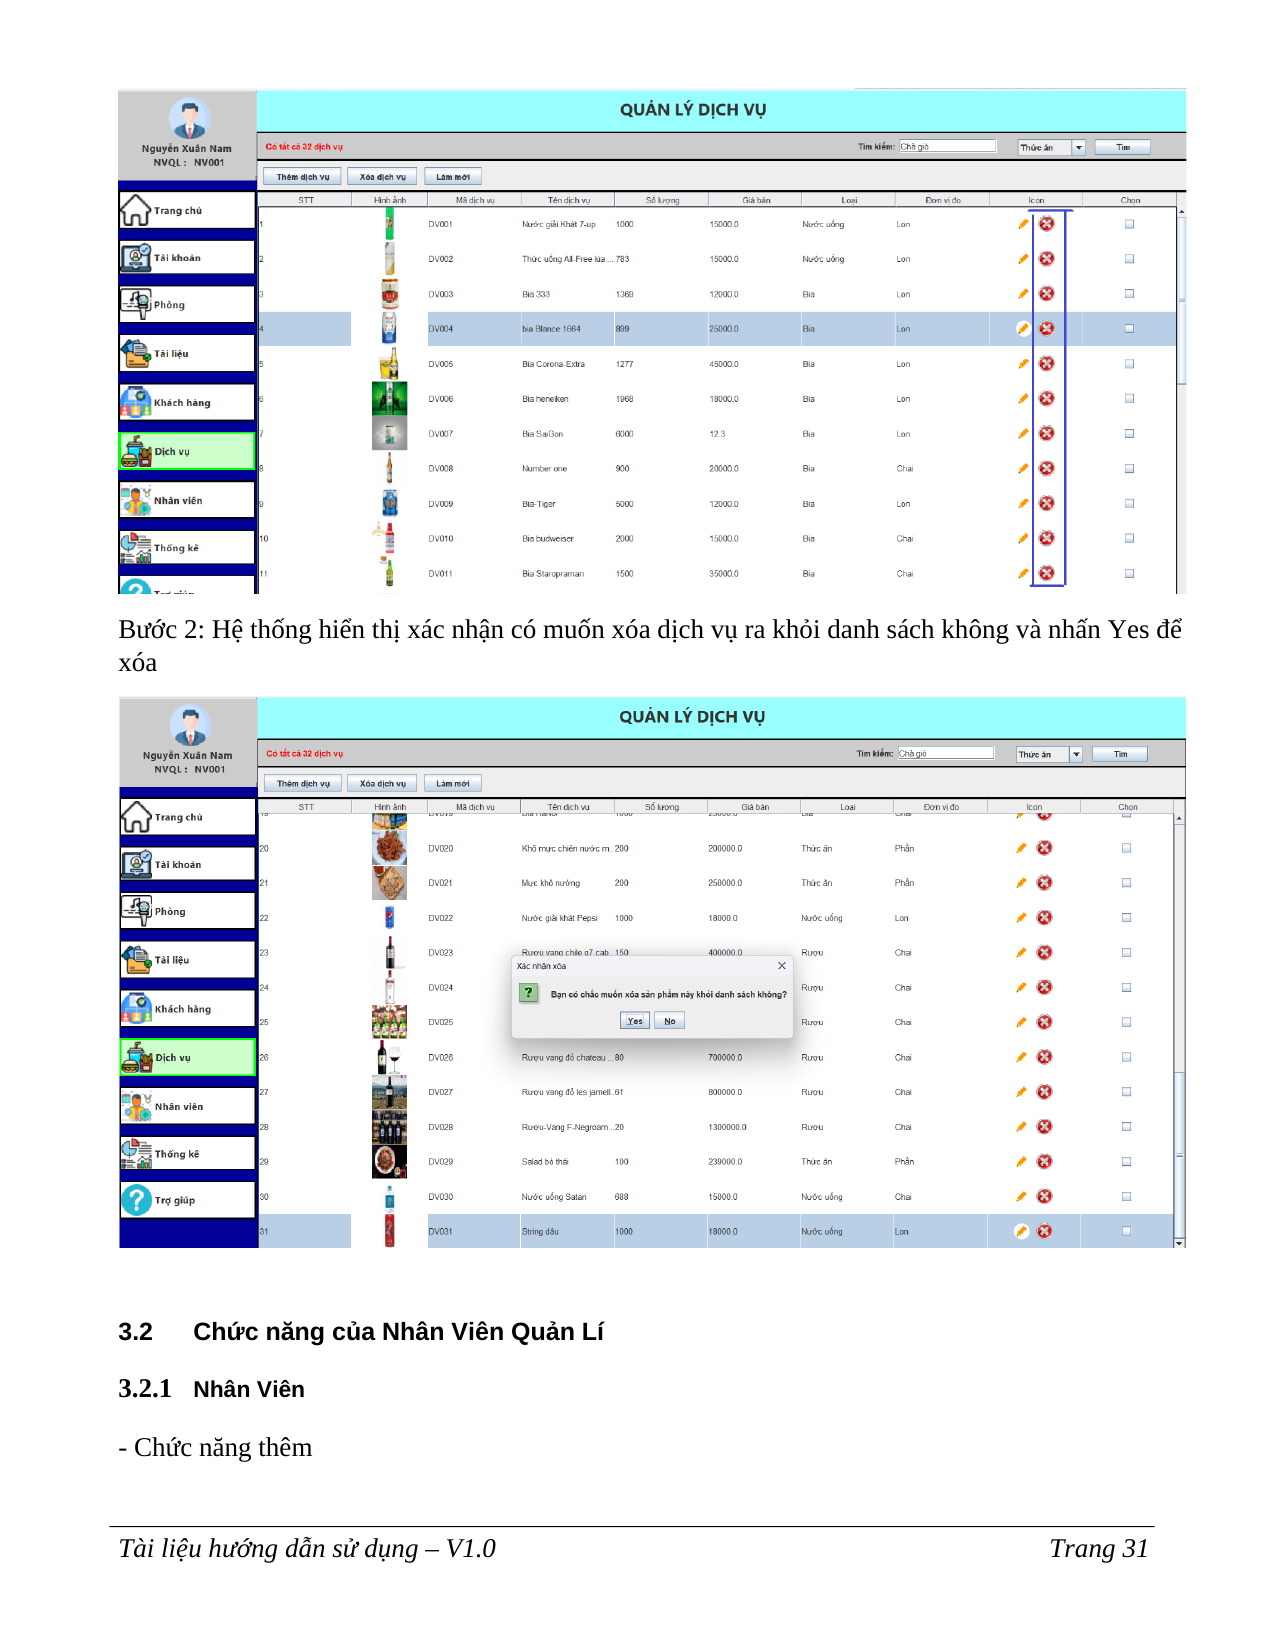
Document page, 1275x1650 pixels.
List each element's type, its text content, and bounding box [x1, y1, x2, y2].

picture [118, 88, 1187, 594]
text - Chức năng thêm [118, 1431, 1186, 1462]
subtitle Chức năng của Nhân Viên Quản Lí [118, 1317, 1186, 1345]
subtitle Nhân Viên [118, 1372, 1186, 1403]
picture [118, 696, 1187, 1248]
text Bước 2: Hệ thống hiển thị xác nhận có muốn xóa dịch vụ ra khỏi danh sách không và nhấn Yes để xóa [118, 613, 1186, 678]
